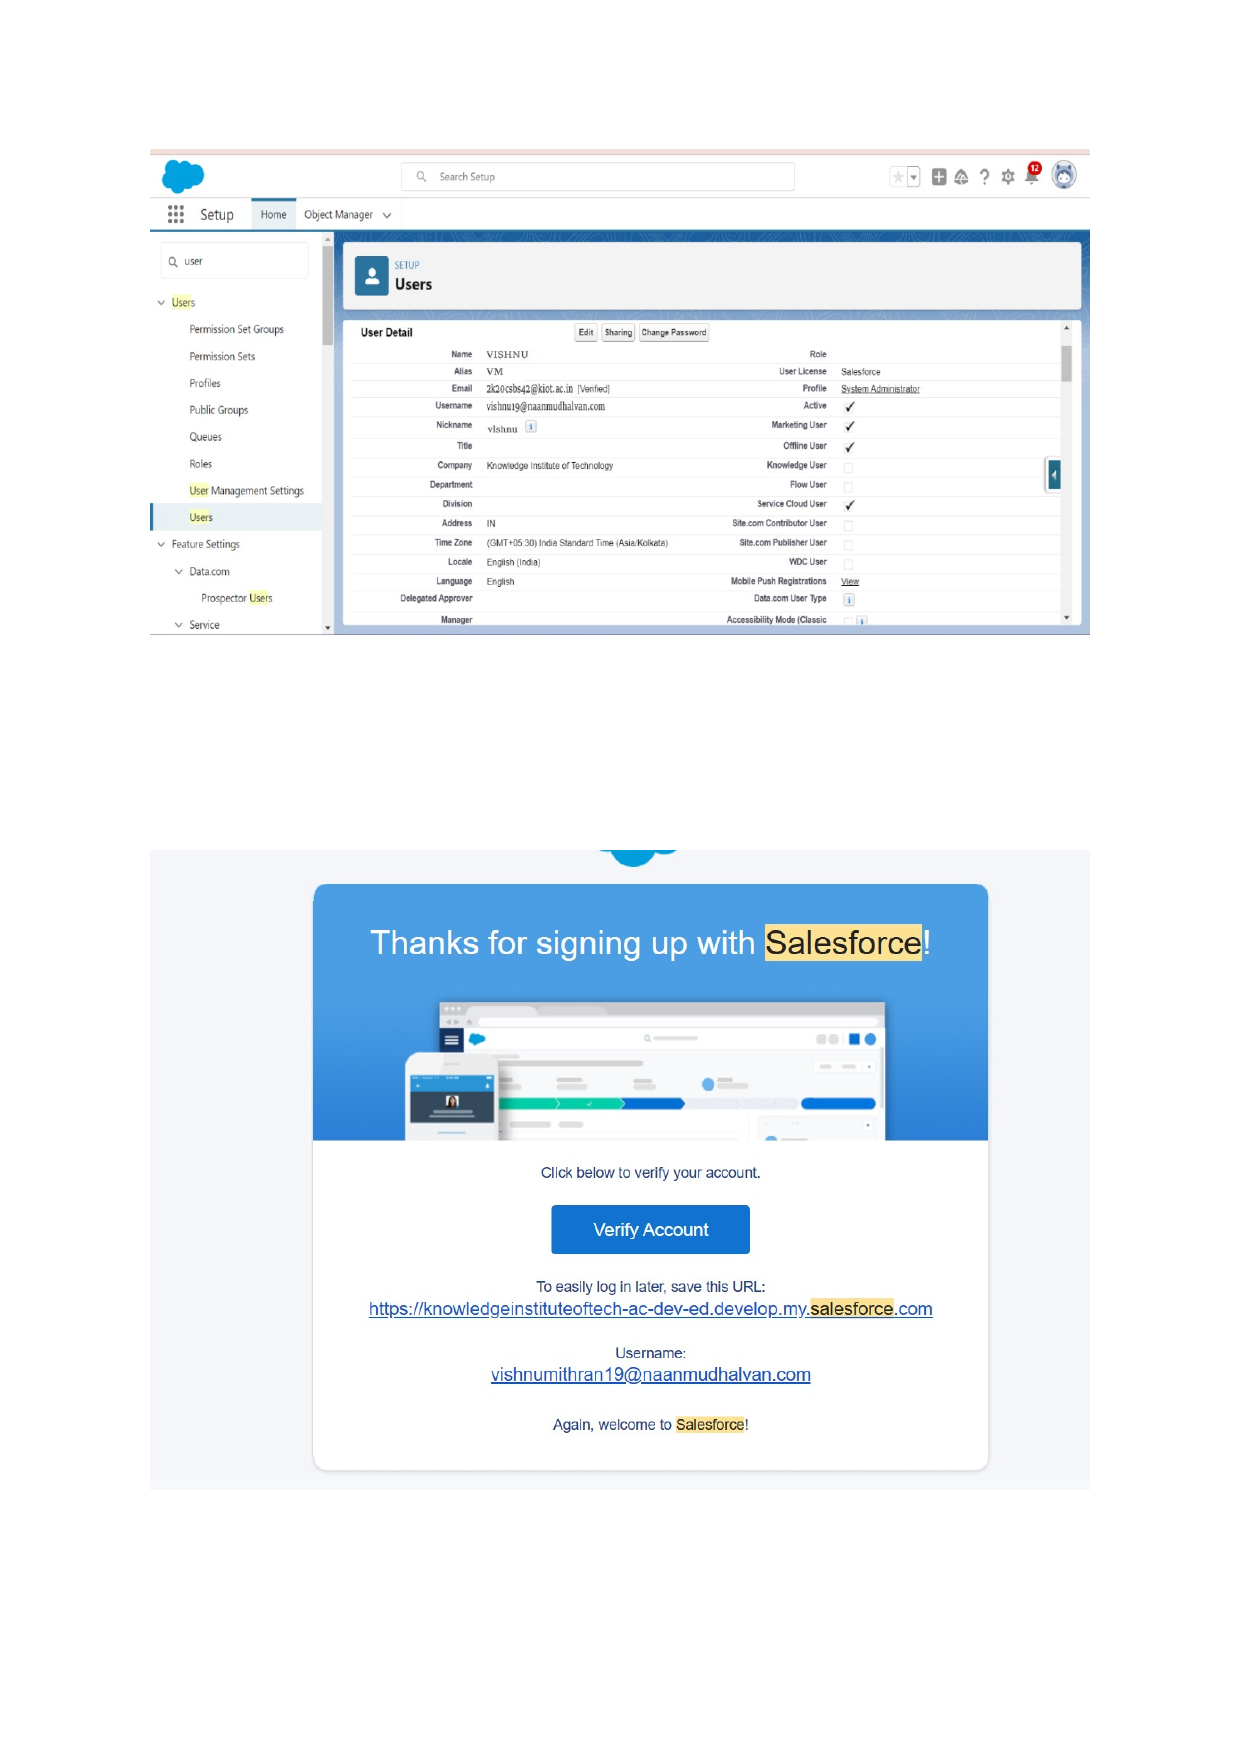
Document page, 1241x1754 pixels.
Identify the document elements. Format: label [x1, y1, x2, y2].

picture [150, 850, 1090, 1490]
picture [150, 149, 1090, 635]
